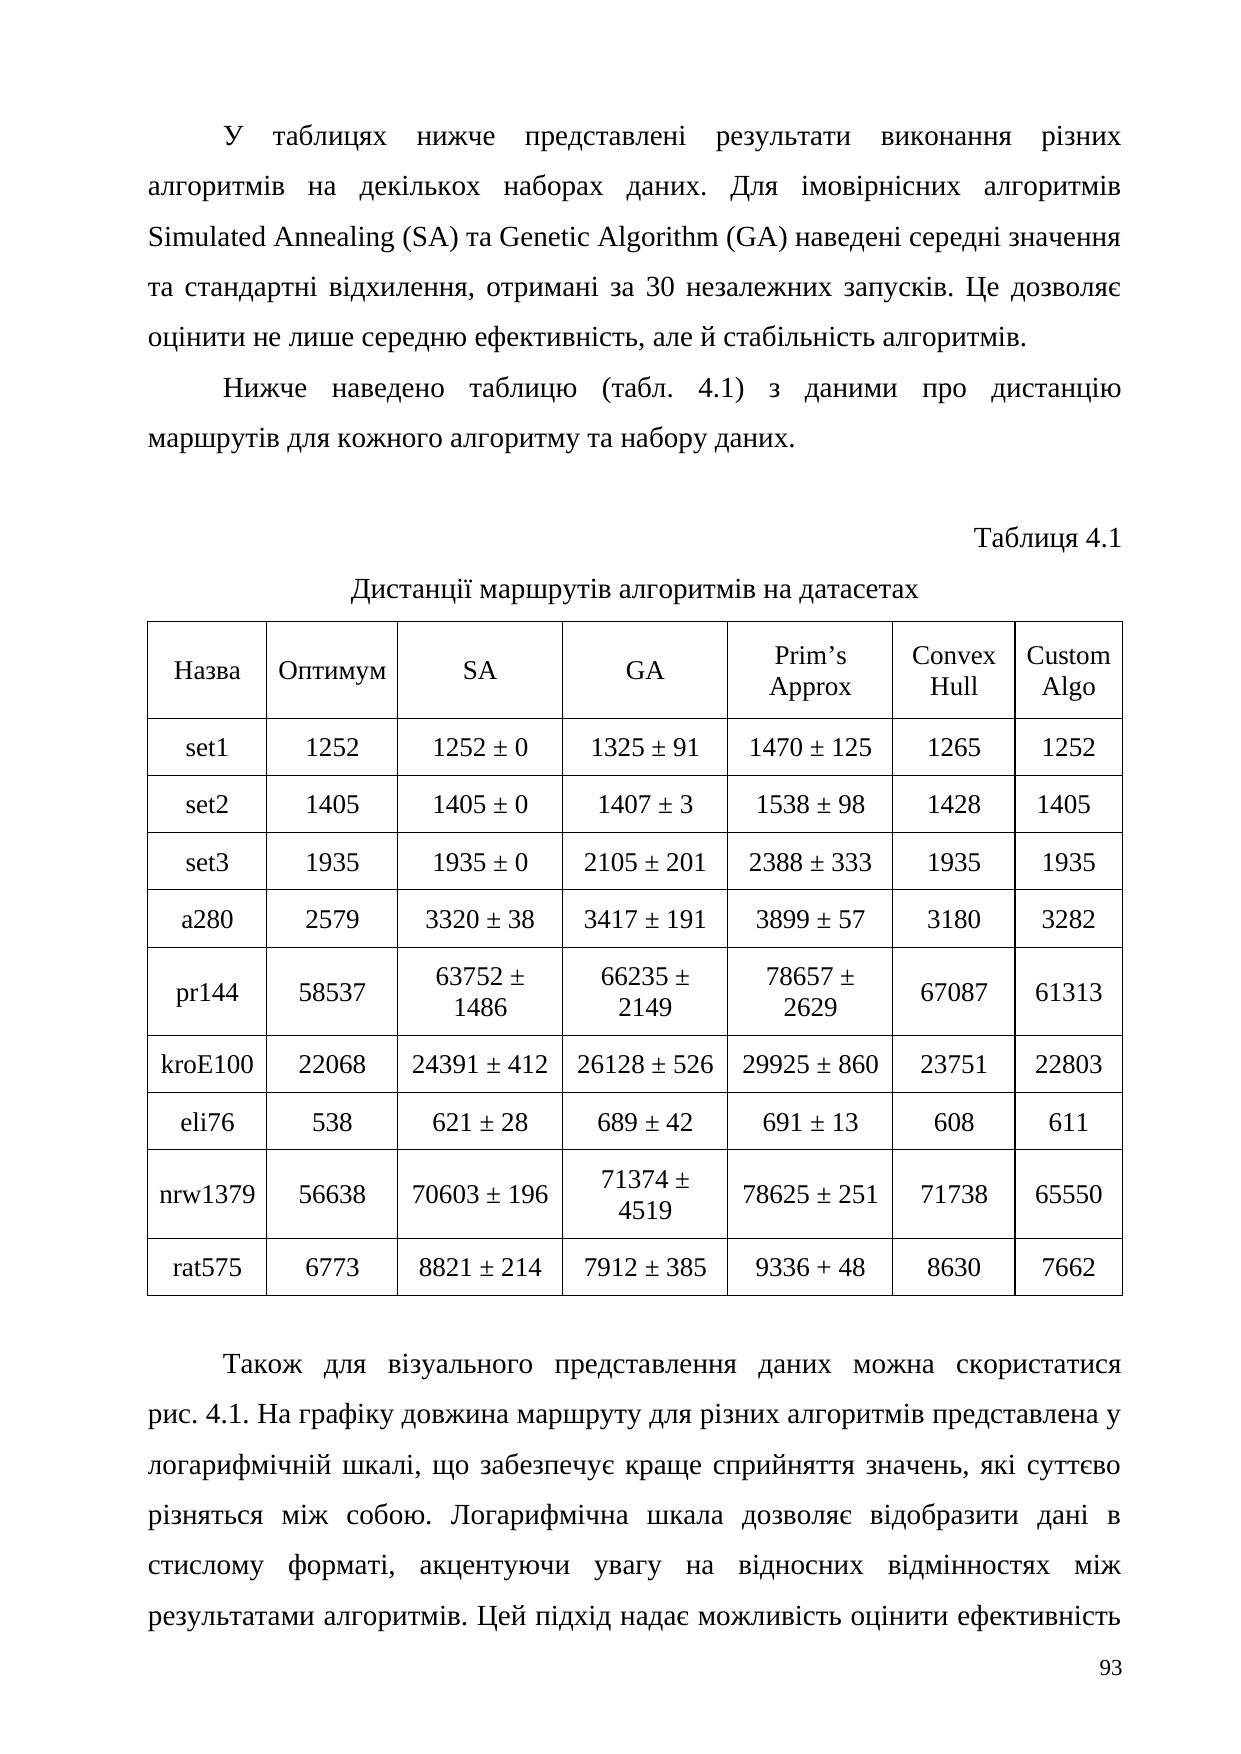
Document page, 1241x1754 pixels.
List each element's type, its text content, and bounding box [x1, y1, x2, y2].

table_header Custom Algo [1016, 622, 1122, 718]
table_cell 63752 ± 1486 [398, 948, 562, 1035]
table_cell 66235 ± 2149 [563, 948, 727, 1035]
table_cell 67087 [893, 948, 1014, 1035]
table_cell 1405 [267, 776, 397, 832]
table_cell 1935 [1016, 833, 1122, 889]
table_cell 9336 + 48 [728, 1239, 892, 1295]
table_cell 8630 [893, 1239, 1014, 1295]
table_cell 78625 ± 251 [728, 1150, 892, 1238]
table_cell pr144 [148, 948, 266, 1035]
table_cell 1252 [267, 719, 397, 775]
text У таблицях нижче представлені результати виконання різних алгоритмів на декількох наборах даних. Для імовірнісних алгоритмів Simulated Annealing (SA) та Genetic Algorithm (GA) наведені середні значення та стандартні відхилення, отримані за 30 незалежних запусків. Це дозволяє оцінити не лише середню ефективність, але й стабільність алгоритмів. [148, 118, 1122, 353]
table_cell 538 [267, 1093, 397, 1149]
text Дистанції маршрутів алгоритмів на датасетах [148, 571, 1122, 604]
table_cell 61313 [1016, 948, 1122, 1035]
table_cell 70603 ± 196 [398, 1150, 562, 1238]
table_cell 2105 ± 201 [563, 833, 727, 889]
table_cell 1405 [1016, 776, 1122, 832]
table_cell 22068 [267, 1036, 397, 1092]
table_cell 29925 ± 860 [728, 1036, 892, 1092]
table_cell 71738 [893, 1150, 1014, 1238]
table_cell 611 [1016, 1093, 1122, 1149]
table_cell 1470 ± 125 [728, 719, 892, 775]
table_cell nrw1379 [148, 1150, 266, 1238]
table_cell 3417 ± 191 [563, 890, 727, 947]
table_cell 78657 ± 2629 [728, 948, 892, 1035]
table_cell 3320 ± 38 [398, 890, 562, 947]
text Нижче наведено таблицю (табл. 4.1) з даними про дистанцію маршрутів для кожного алгоритму та набору даних. [148, 370, 1122, 453]
table_cell 22803 [1016, 1036, 1122, 1092]
table_cell 1935 ± 0 [398, 833, 562, 889]
text Таблиця 4.1 [148, 521, 1122, 554]
table_cell rat575 [148, 1239, 266, 1295]
table_header Оптимум [267, 622, 397, 718]
table_cell set3 [148, 833, 266, 889]
table_cell 71374 ± 4519 [563, 1150, 727, 1238]
table_cell 1428 [893, 776, 1014, 832]
table_cell 1407 ± 3 [563, 776, 727, 832]
table_cell 621 ± 28 [398, 1093, 562, 1149]
table_cell 2579 [267, 890, 397, 947]
table_cell 2388 ± 333 [728, 833, 892, 889]
table_cell 3899 ± 57 [728, 890, 892, 947]
table_header Convex Hull [893, 622, 1014, 718]
table_cell 8821 ± 214 [398, 1239, 562, 1295]
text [148, 1346, 1122, 1631]
table_header SA [398, 622, 562, 718]
table_cell 689 ± 42 [563, 1093, 727, 1149]
table_cell 56638 [267, 1150, 397, 1238]
table_cell 65550 [1016, 1150, 1122, 1238]
table_cell 24391 ± 412 [398, 1036, 562, 1092]
table_cell 1538 ± 98 [728, 776, 892, 832]
table_cell 58537 [267, 948, 397, 1035]
table_cell 1265 [893, 719, 1014, 775]
table_header GA [563, 622, 727, 718]
table_cell 26128 ± 526 [563, 1036, 727, 1092]
table_cell kroE100 [148, 1036, 266, 1092]
table_cell 3180 [893, 890, 1014, 947]
table_cell 23751 [893, 1036, 1014, 1092]
table_cell 1252 ± 0 [398, 719, 562, 775]
table_cell 1252 [1016, 719, 1122, 775]
table_cell 7912 ± 385 [563, 1239, 727, 1295]
table_cell 1325 ± 91 [563, 719, 727, 775]
table_cell 7662 [1016, 1239, 1122, 1295]
table_cell a280 [148, 890, 266, 947]
table_cell set2 [148, 776, 266, 832]
table_cell 1935 [267, 833, 397, 889]
table_header Prim’s Approx [728, 622, 892, 718]
table_cell eli76 [148, 1093, 266, 1149]
table_header Назва [148, 622, 266, 718]
table_cell 1405 ± 0 [398, 776, 562, 832]
table_cell 608 [893, 1093, 1014, 1149]
table_cell 1935 [893, 833, 1014, 889]
table_cell set1 [148, 719, 266, 775]
table_cell 691 ± 13 [728, 1093, 892, 1149]
table_cell 3282 [1016, 890, 1122, 947]
table_cell 6773 [267, 1239, 397, 1295]
